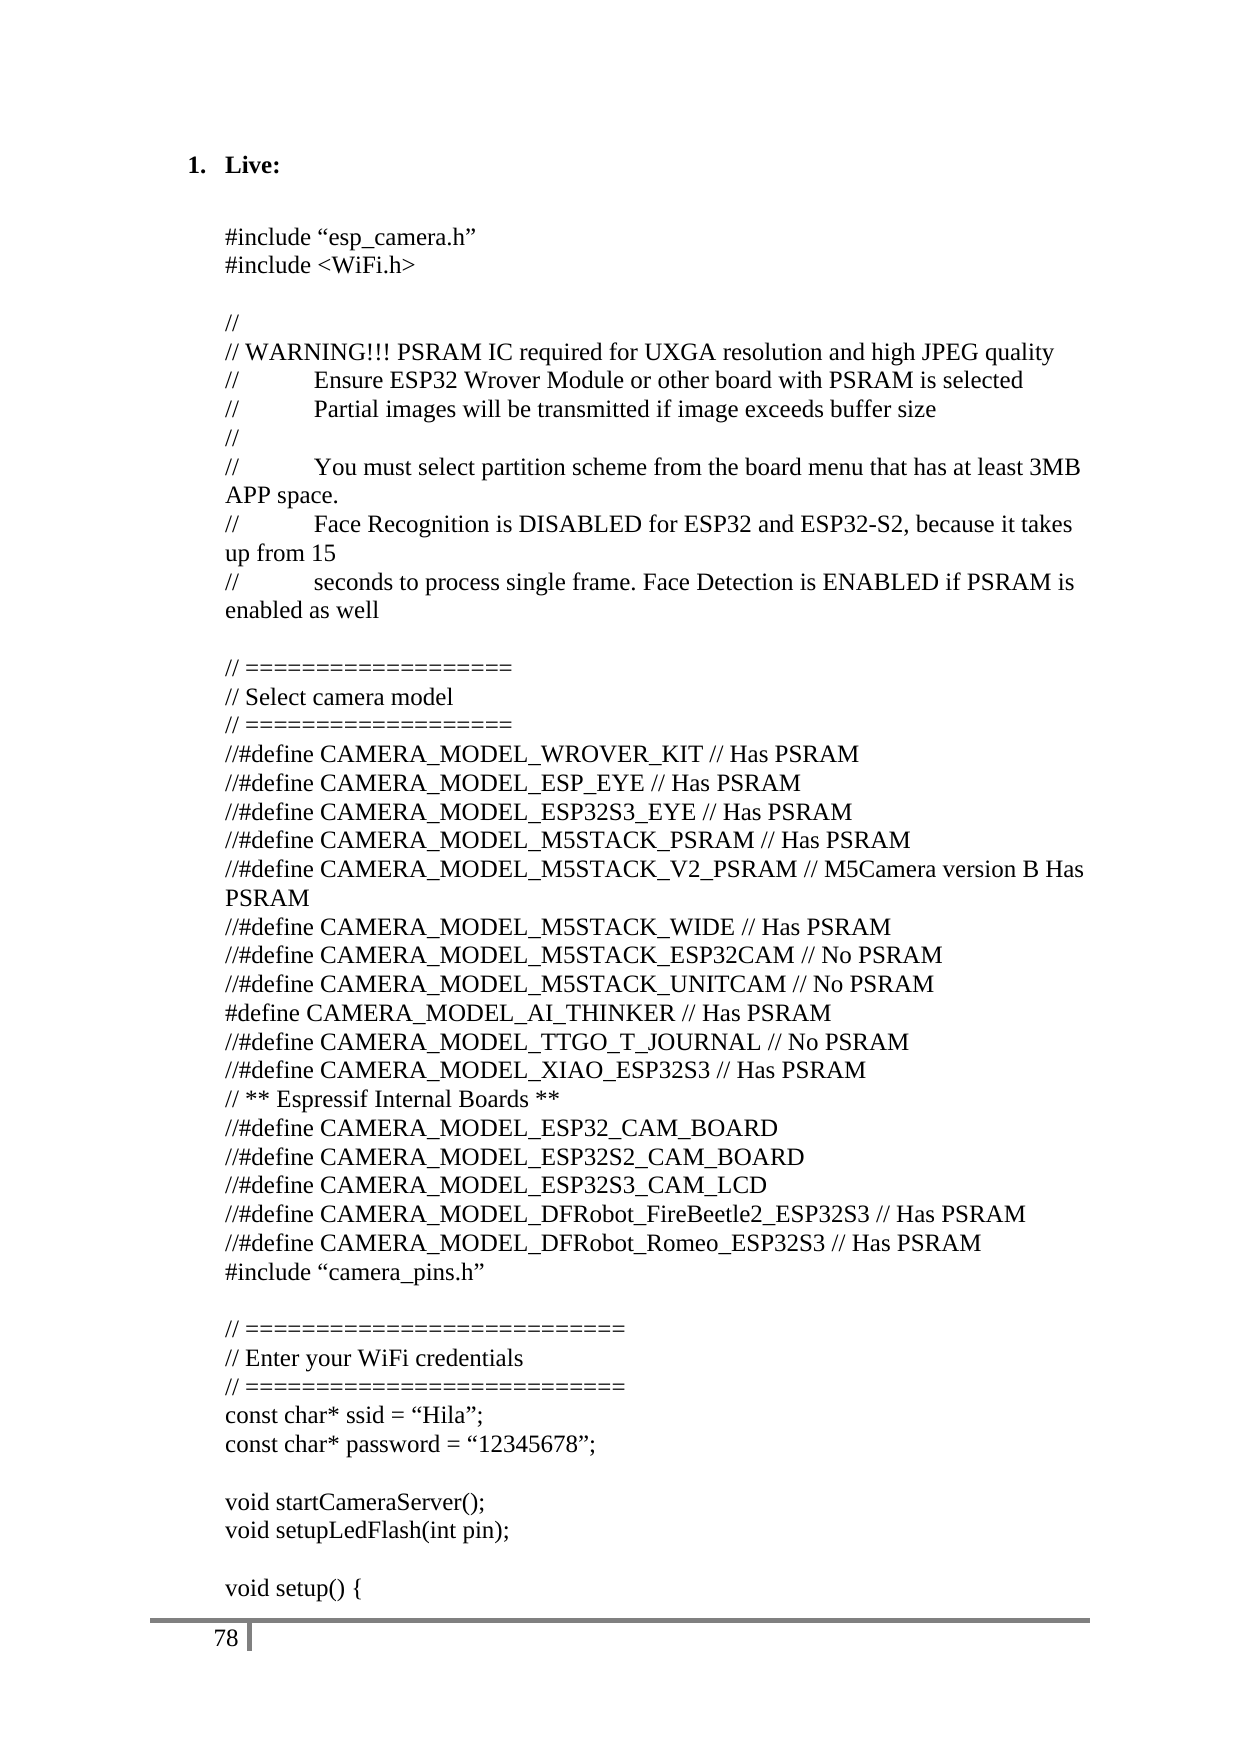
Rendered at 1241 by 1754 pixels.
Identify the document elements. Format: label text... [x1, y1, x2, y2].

list // [225, 308, 1090, 337]
list // You must select partition scheme from the board menu that has at least 3MB APP space. [225, 452, 1090, 509]
list #include “esp_camera.h” [225, 222, 1090, 251]
list //#define CAMERA_MODEL_ESP32S3_EYE // Has PSRAM [225, 797, 1090, 826]
list void startCameraServer(); [225, 1487, 1090, 1516]
list //#define CAMERA_MODEL_ESP_EYE // Has PSRAM [225, 768, 1090, 797]
list // =================== [225, 711, 1090, 739]
list //#define CAMERA_MODEL_ESP32S2_CAM_BOARD [225, 1142, 1090, 1171]
list // Select camera model [225, 682, 1090, 711]
list void setupLedFlash(int pin); [225, 1516, 1090, 1544]
list //#define CAMERA_MODEL_M5STACK_WIDE // Has PSRAM [225, 912, 1090, 941]
list //#define CAMERA_MODEL_DFRobot_Romeo_ESP32S3 // Has PSRAM [225, 1228, 1090, 1257]
list const char* password = “12345678”; [225, 1429, 1090, 1458]
list // Face Recognition is DISABLED for ESP32 and ESP32-S2, because it takes up from 15 [225, 509, 1090, 567]
list const char* ssid = “Hila”; [225, 1401, 1090, 1429]
list // =========================== [225, 1314, 1090, 1343]
list //#define CAMERA_MODEL_M5STACK_UNITCAM // No PSRAM [225, 969, 1090, 998]
list #include <WiFi.h> [225, 251, 1090, 279]
list #define CAMERA_MODEL_AI_THINKER // Has PSRAM [225, 998, 1090, 1027]
list void setup() { [225, 1573, 1090, 1602]
list //#define CAMERA_MODEL_ESP32S3_CAM_LCD [225, 1171, 1090, 1199]
list //#define CAMERA_MODEL_M5STACK_PSRAM // Has PSRAM [225, 826, 1090, 854]
list //#define CAMERA_MODEL_XIAO_ESP32S3 // Has PSRAM [225, 1056, 1090, 1084]
list // seconds to process single frame. Face Detection is ENABLED if PSRAM is enabled as well [225, 567, 1090, 624]
list // Ensure ESP32 Wrover Module or other board with PSRAM is selected [225, 366, 1090, 394]
list // Enter your WiFi credentials [225, 1343, 1090, 1372]
list // =========================== [225, 1372, 1090, 1401]
list // ** Espressif Internal Boards ** [225, 1084, 1090, 1113]
list //#define CAMERA_MODEL_WROVER_KIT // Has PSRAM [225, 739, 1090, 768]
list #include “camera_pins.h” [225, 1257, 1090, 1286]
list // Partial images will be transmitted if image exceeds buffer size [225, 394, 1090, 423]
list //#define CAMERA_MODEL_M5STACK_V2_PSRAM // M5Camera version B Has PSRAM [225, 854, 1090, 912]
list // WARNING!!! PSRAM IC required for UXGA resolution and high JPEG quality [225, 337, 1090, 366]
list //#define CAMERA_MODEL_TTGO_T_JOURNAL // No PSRAM [225, 1027, 1090, 1056]
list Live: [187, 150, 1090, 179]
list //#define CAMERA_MODEL_M5STACK_ESP32CAM // No PSRAM [225, 941, 1090, 969]
list //#define CAMERA_MODEL_ESP32_CAM_BOARD [225, 1113, 1090, 1142]
list // [225, 423, 1090, 452]
list //#define CAMERA_MODEL_DFRobot_FireBeetle2_ESP32S3 // Has PSRAM [225, 1199, 1090, 1228]
list // =================== [225, 653, 1090, 682]
